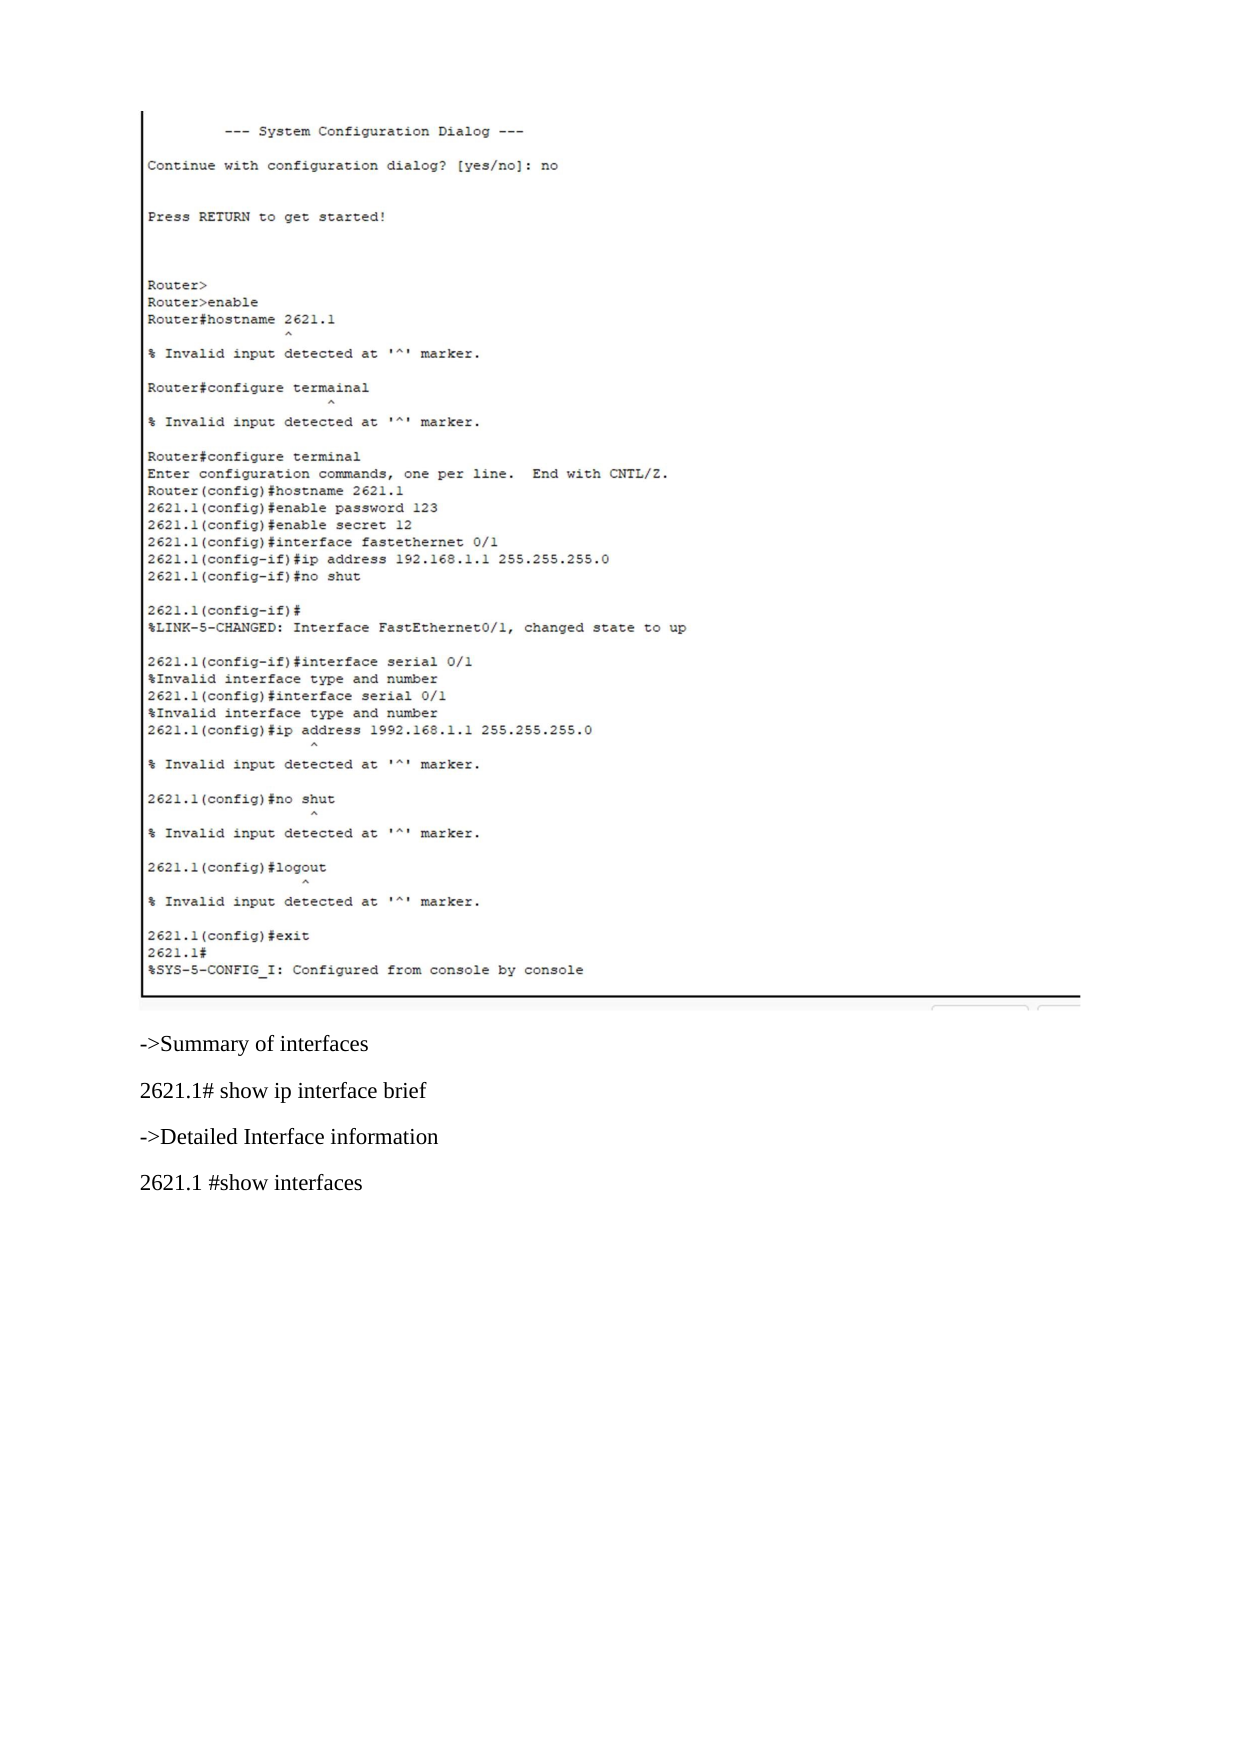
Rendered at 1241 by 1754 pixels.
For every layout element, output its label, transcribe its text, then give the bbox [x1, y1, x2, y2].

text ->Detailed Interface information [139, 1123, 1124, 1149]
picture [138, 110, 1081, 1011]
text 2621.1 #show interfaces [139, 1169, 1124, 1196]
text ->Summary of interfaces [139, 1030, 1128, 1057]
text 2621.1# show ip interface brief [139, 1077, 1124, 1103]
